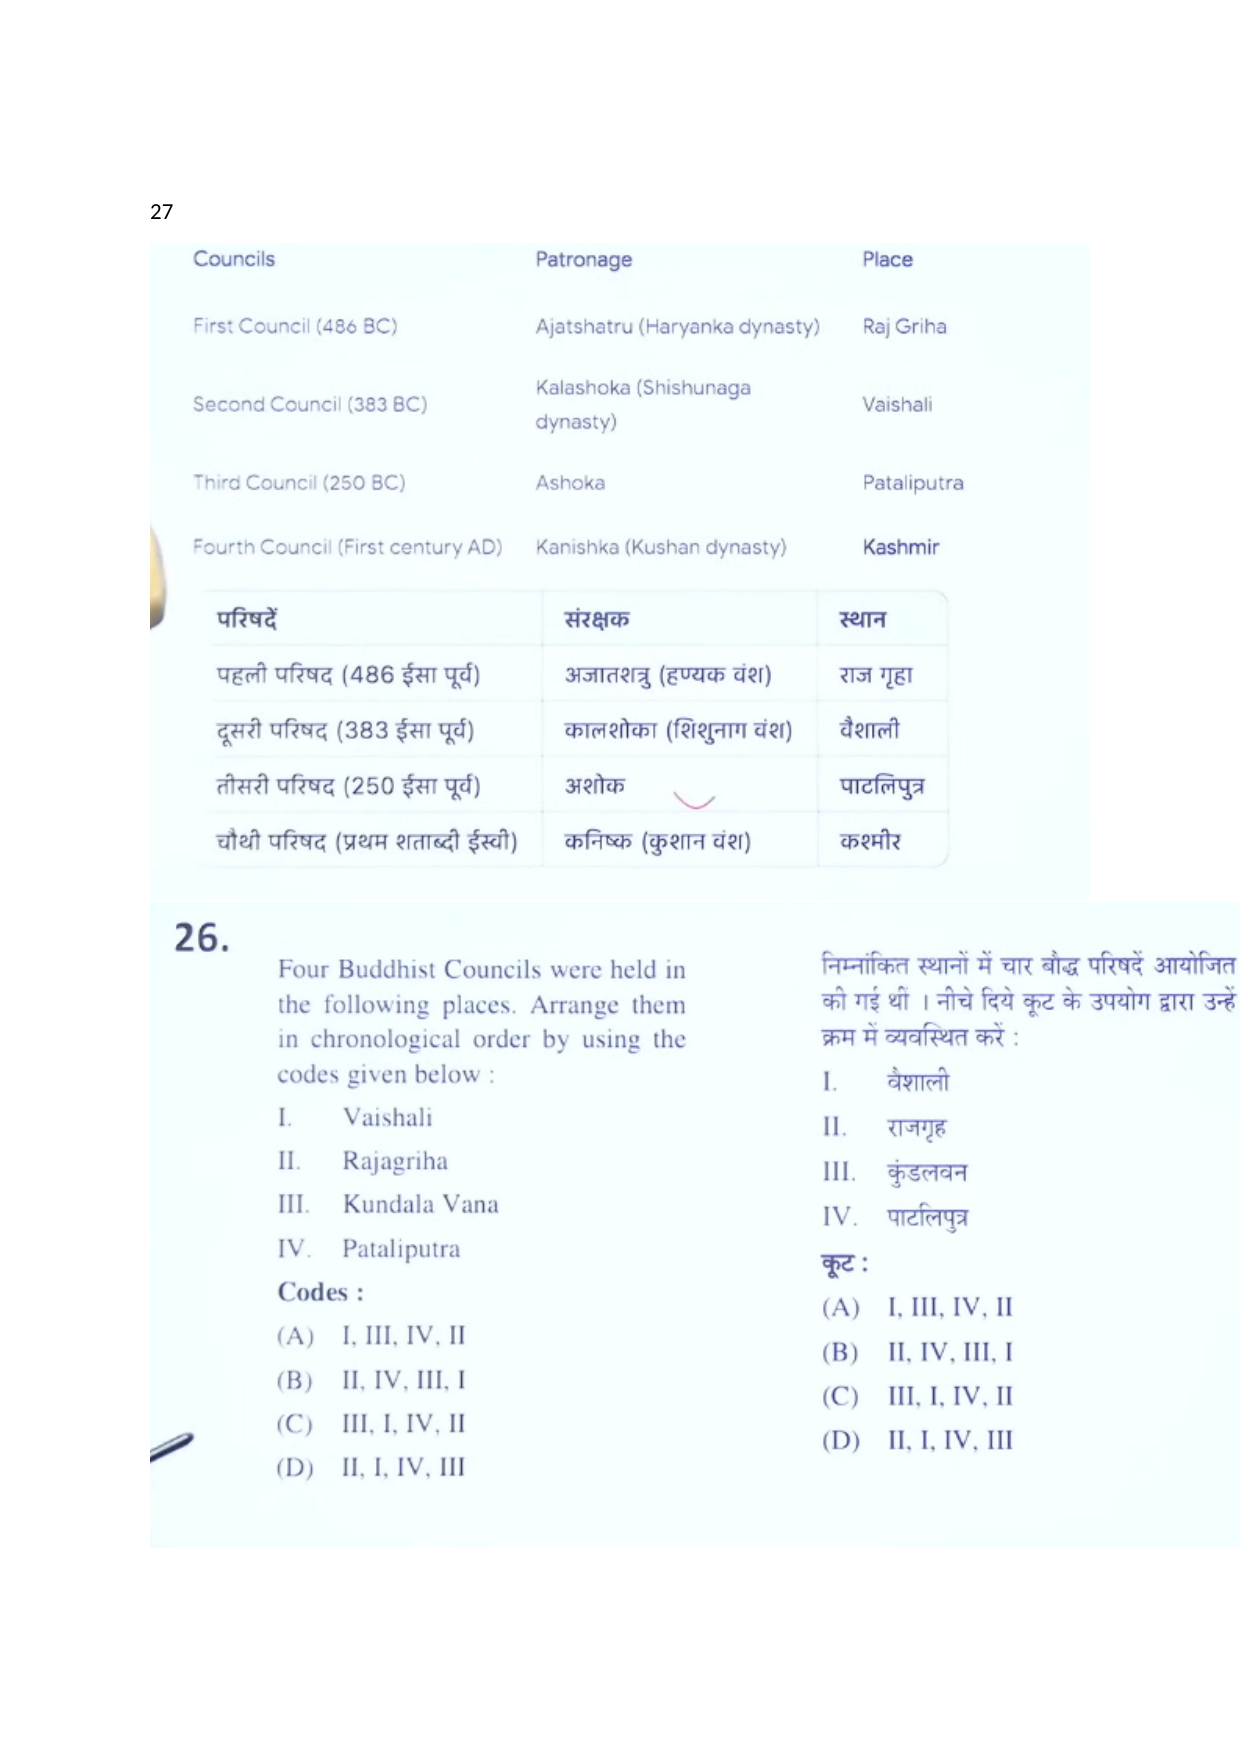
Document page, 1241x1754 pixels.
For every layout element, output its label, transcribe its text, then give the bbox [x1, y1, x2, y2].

picture [150, 902, 1241, 1548]
picture [150, 243, 1089, 900]
text 27 [150, 197, 1090, 225]
